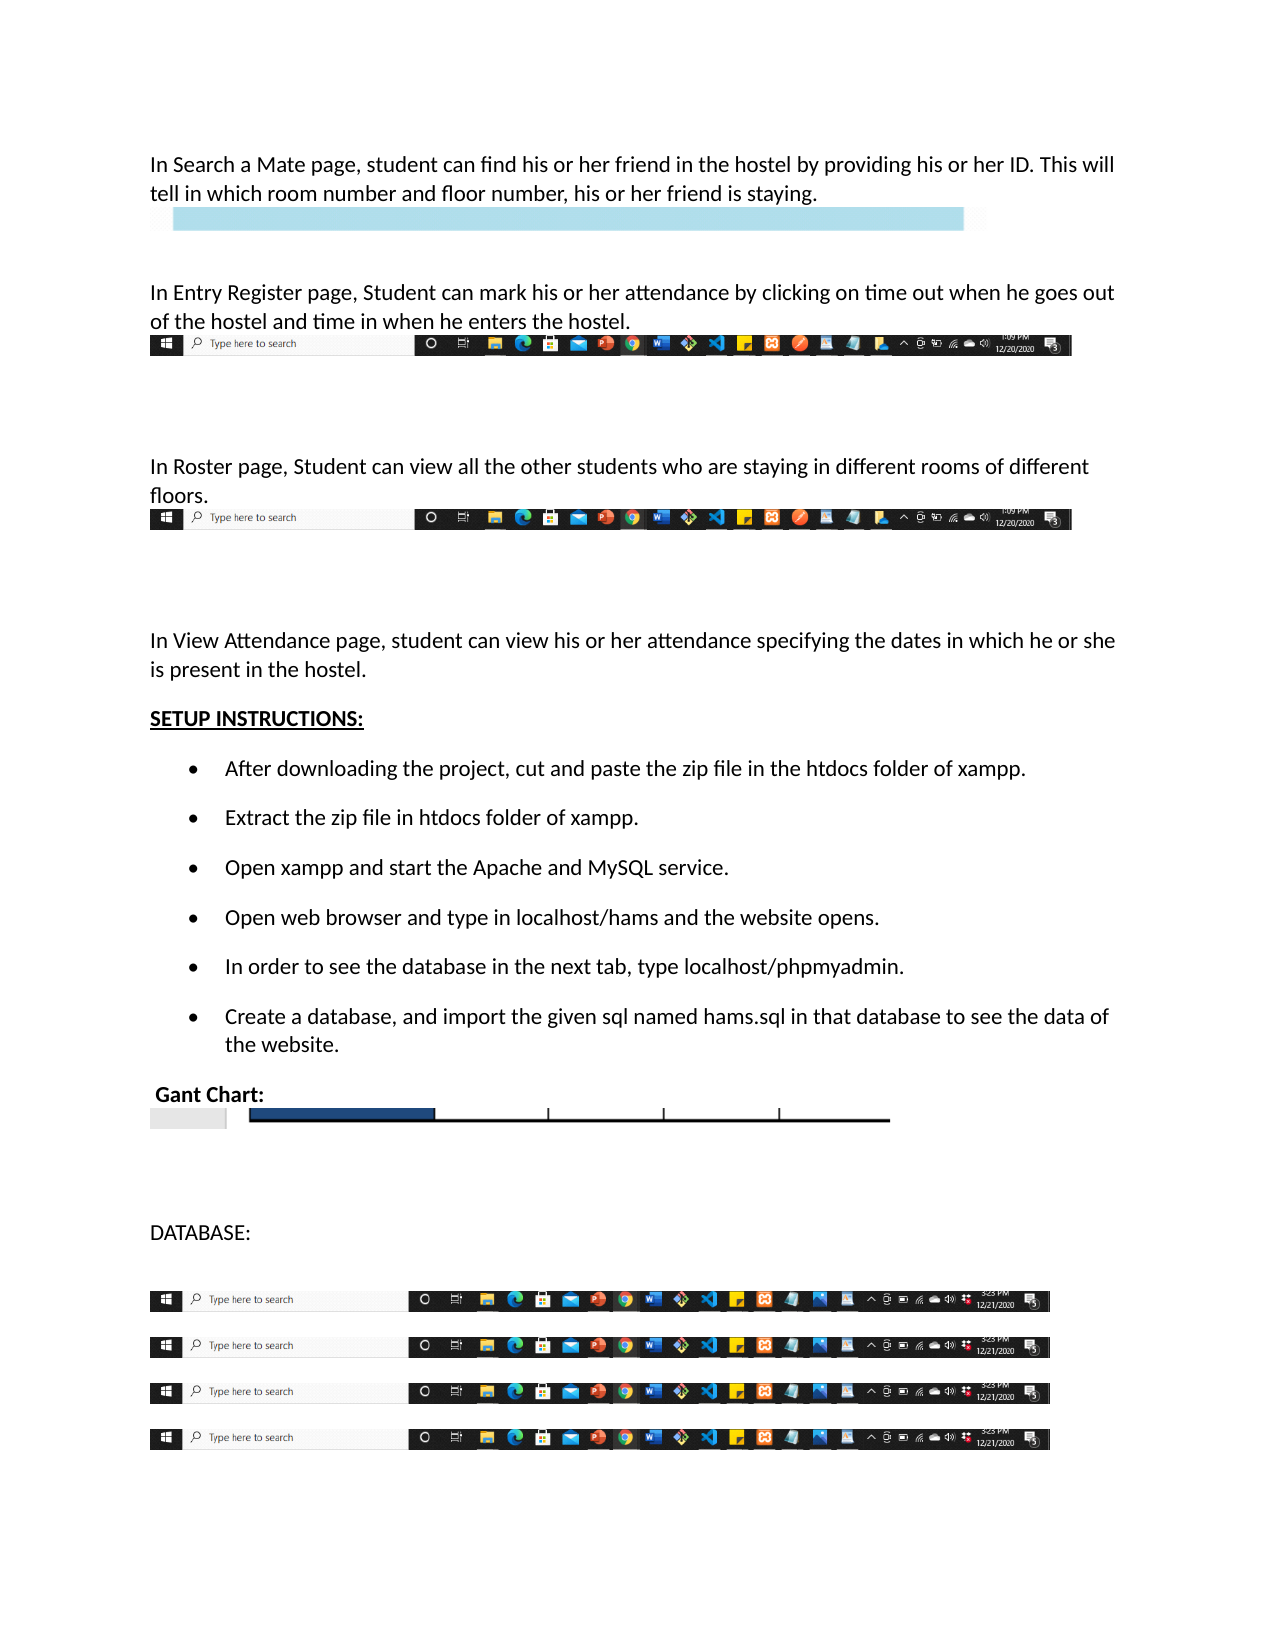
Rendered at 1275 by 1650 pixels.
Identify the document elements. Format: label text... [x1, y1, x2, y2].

text DATABASE: [150, 1221, 1125, 1246]
list Create a database, and import the given sql named hams.sql in that database to see the data of the website. [187, 1001, 1125, 1059]
list After downloading the project, cut and paste the zip file in the htdocs folder of xampp. [187, 753, 1125, 782]
list Extract the zip file in htdocs folder of xampp. [187, 803, 1125, 832]
list In order to see the database in the next tab, type localhost/phpmyadmin. [187, 952, 1125, 980]
text In Roster page, Student can view all the other students who are staying in different rooms of different floors. [150, 452, 1125, 509]
list Open xampp and start the Apache and MySQL service. [187, 852, 1125, 881]
text In View Attendance page, student can view his or her attendance specifying the dates in which he or she is present in the hostel. [150, 625, 1125, 683]
list Open web browser and type in localhost/hams and the website opens. [187, 902, 1125, 931]
text SETUP INSTRUCTIONS: [150, 704, 1125, 732]
text Gant Chart: [150, 1079, 1125, 1108]
text In Search a Mate page, student can find his or her friend in the hostel by providing his or her ID. This will tell in which room number and floor number, his or her friend is staying. [150, 150, 1125, 207]
text In Entry Register page, Student can mark his or her attendance by clicking on time out when he goes out of the hostel and time in when he enters the hostel. [150, 278, 1125, 335]
